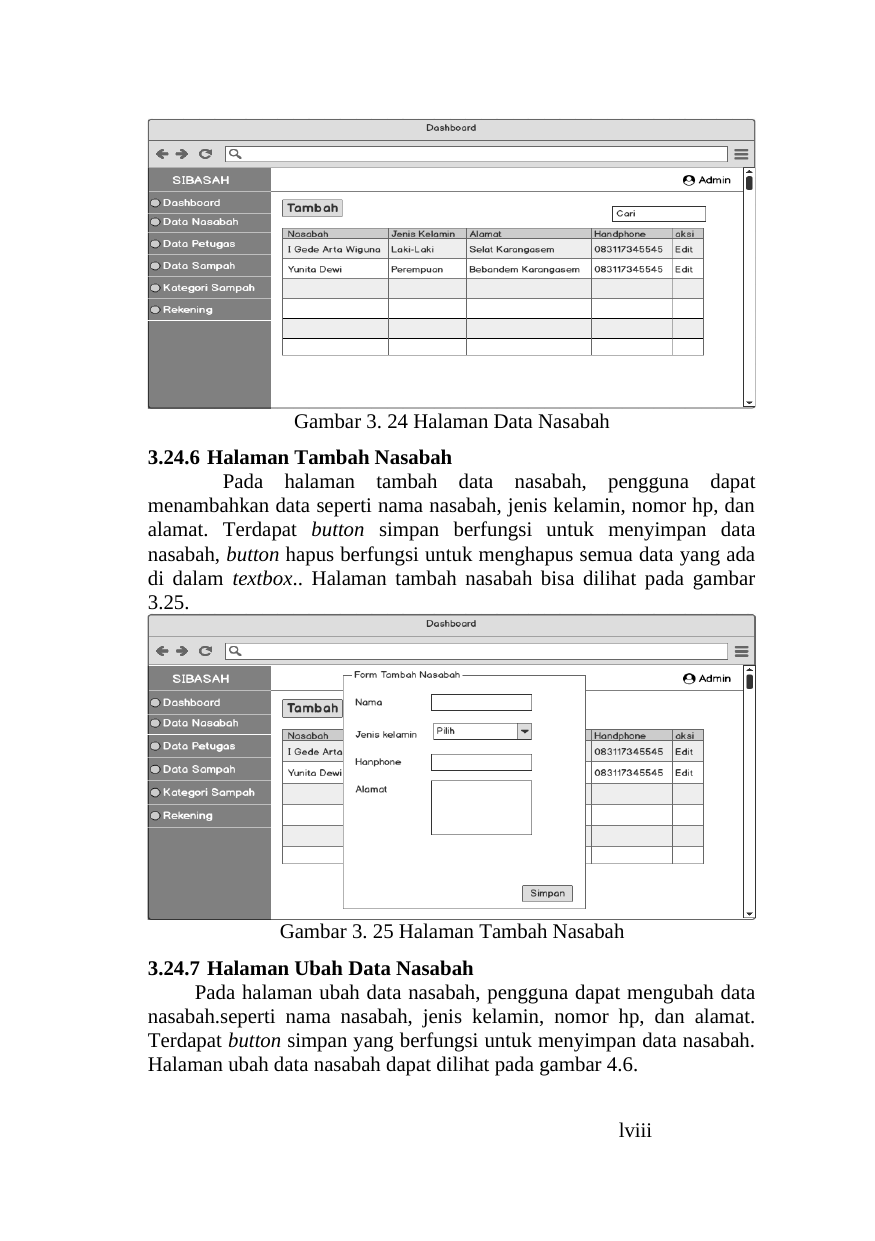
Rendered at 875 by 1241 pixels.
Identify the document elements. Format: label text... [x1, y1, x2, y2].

text Halaman Tambah Nasabah [148, 445, 756, 469]
text Halaman Ubah Data Nasabah [148, 956, 756, 980]
text Pada halaman ubah data nasabah, pengguna dapat mengubah data nasabah.seperti nama nasabah, jenis kelamin, nomor hp, dan alamat. Terdapat button simpan yang berfungsi untuk menyimpan data nasabah. Halaman ubah data nasabah dapat dilihat pada gambar 4.6. [148, 980, 756, 1076]
picture [147, 118, 756, 409]
list Pada halaman tambah data nasabah, pengguna dapat menambahkan data seperti nama nasabah, jenis kelamin, nomor hp, dan alamat. Terdapat button simpan berfungsi untuk menyimpan data nasabah, button hapus berfungsi untuk menghapus semua data yang ada di dalam textbox.. Halaman tambah nasabah bisa dilihat pada gambar 3.25. [148, 469, 756, 613]
picture [147, 613, 757, 920]
